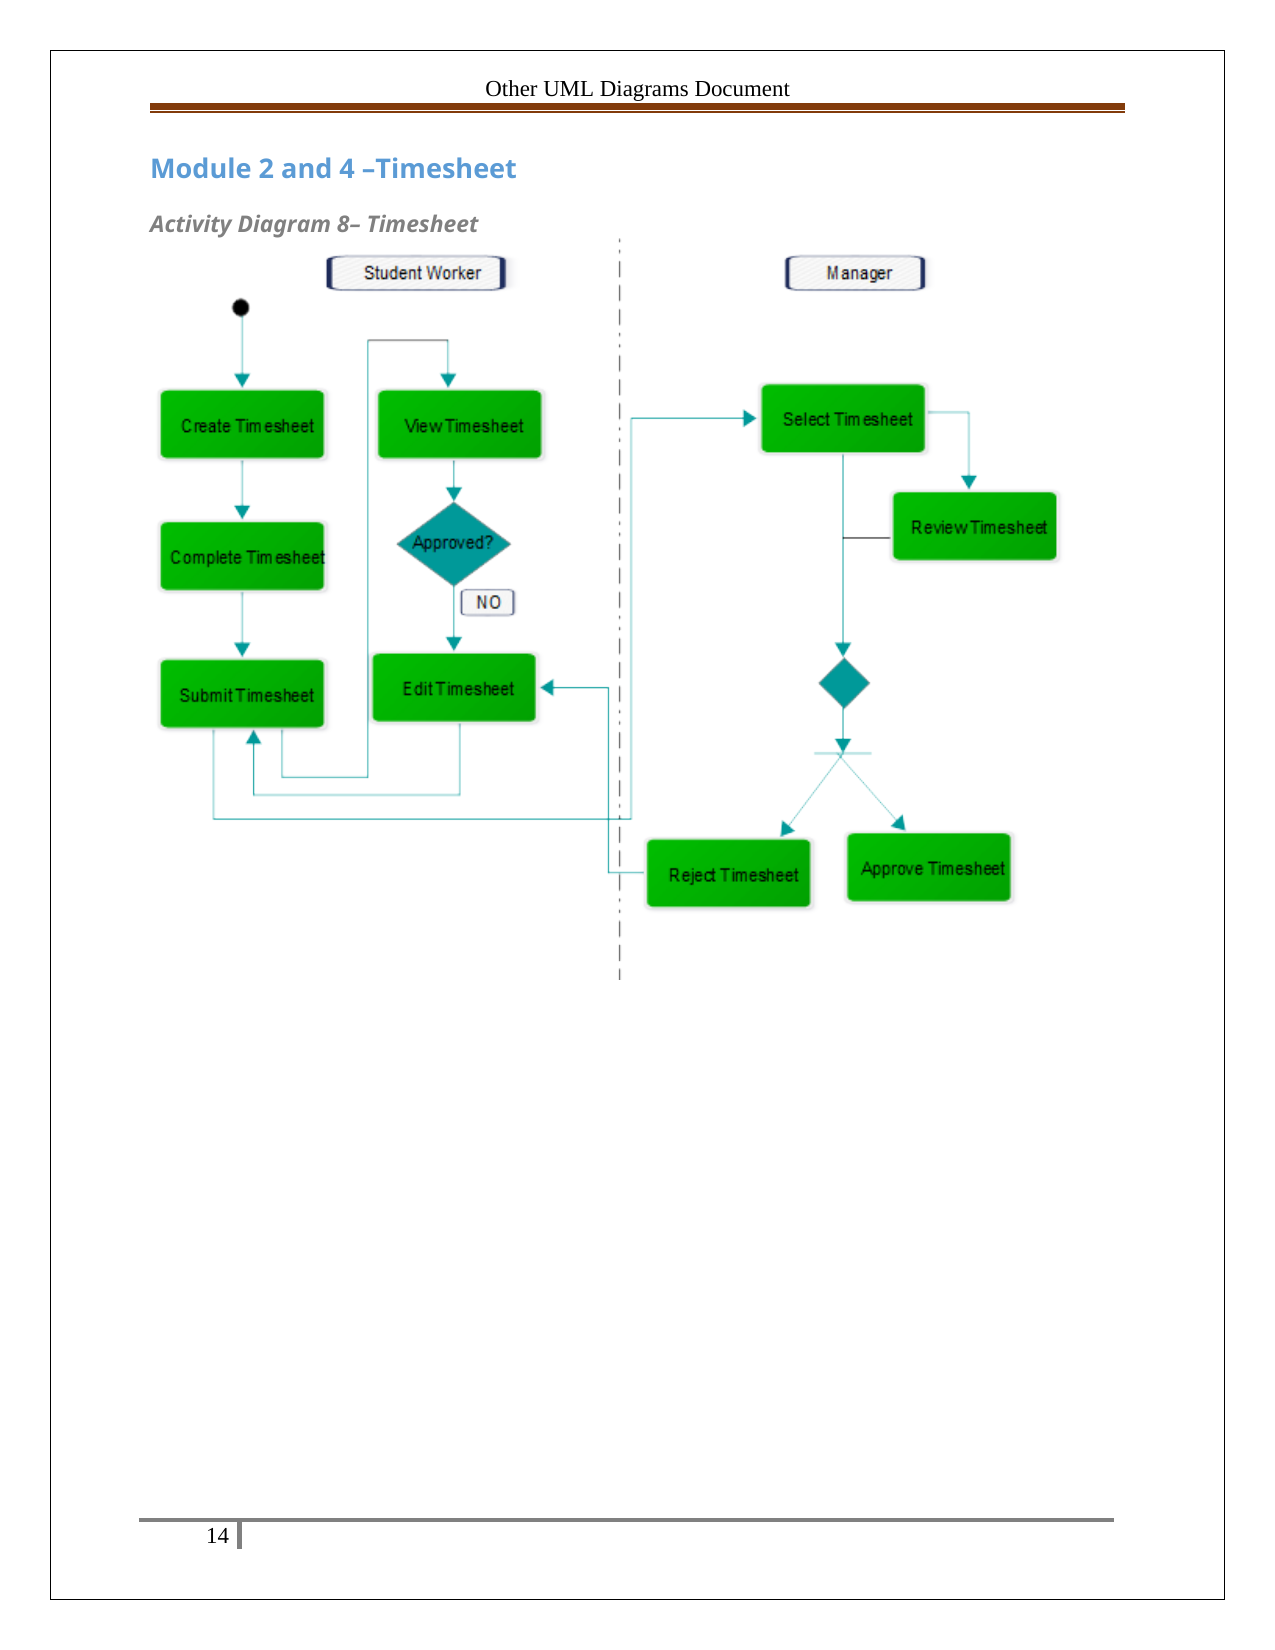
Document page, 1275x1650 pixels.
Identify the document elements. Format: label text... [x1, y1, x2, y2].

subtitle Module 2 and 4 –Timesheet [150, 150, 1125, 187]
subtitle Activity Diagram 8– Timesheet [150, 208, 1125, 239]
picture [150, 238, 1077, 980]
